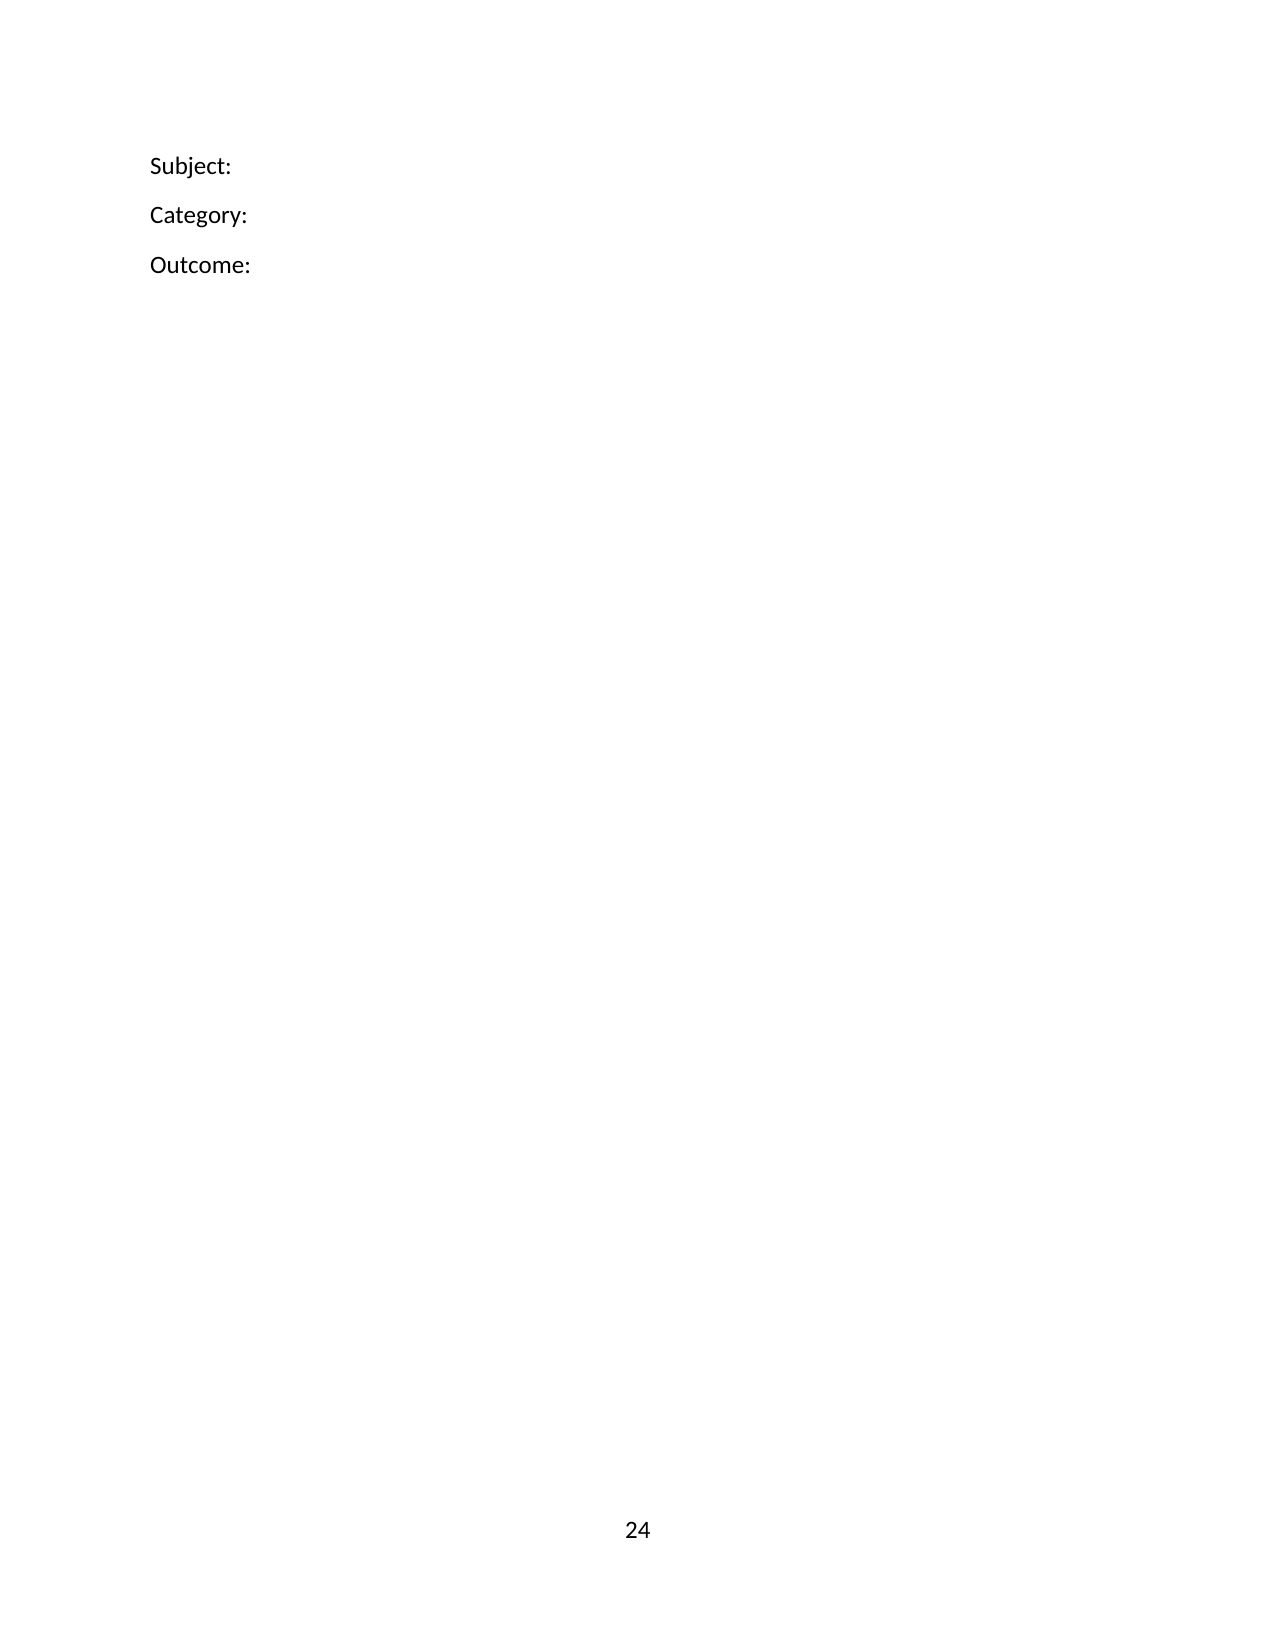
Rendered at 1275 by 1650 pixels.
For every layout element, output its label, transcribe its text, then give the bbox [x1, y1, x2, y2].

text Category: [150, 199, 1125, 230]
text Subject: [150, 150, 1125, 181]
text Outcome: [150, 249, 1125, 280]
